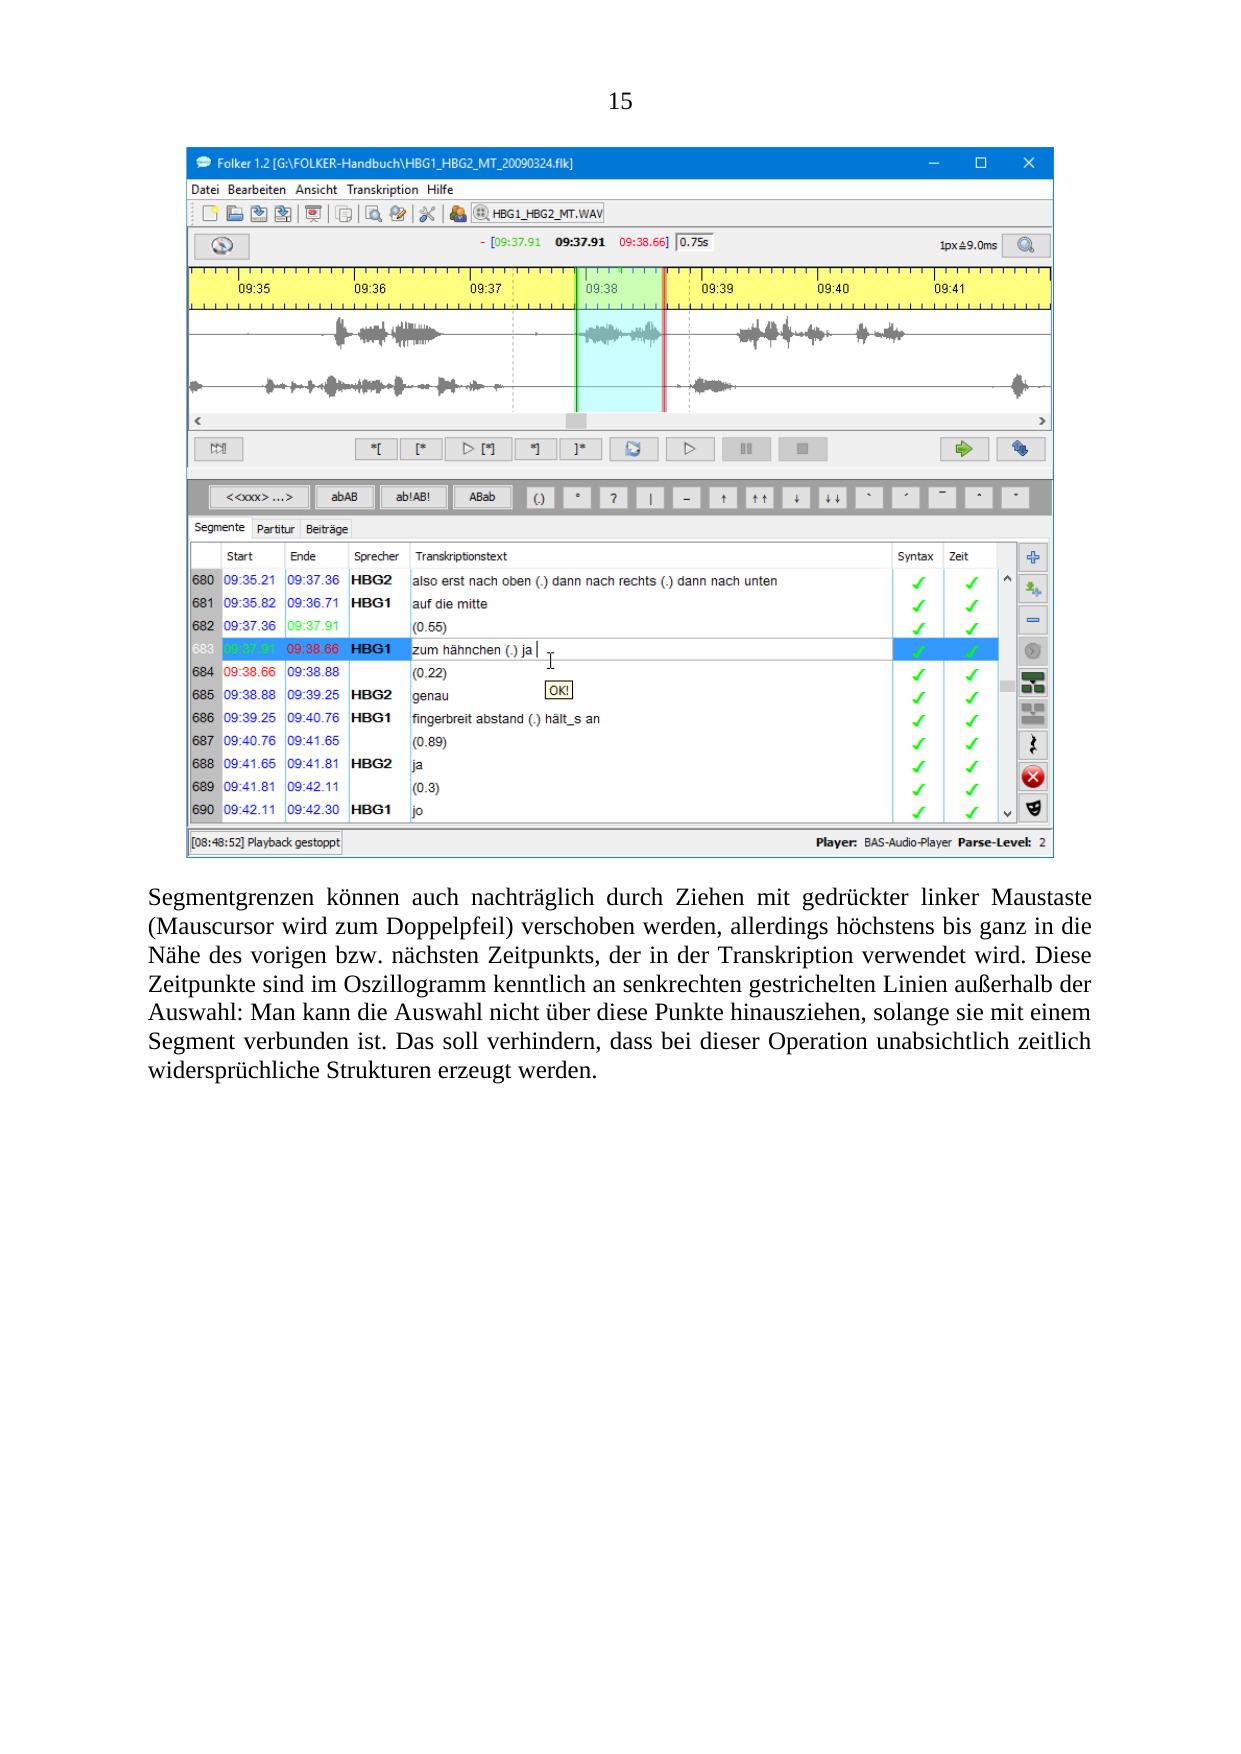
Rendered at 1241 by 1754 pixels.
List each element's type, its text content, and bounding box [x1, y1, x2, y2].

text Segmentgrenzen können auch nachträglich durch Ziehen mit gedrückter linker Maustaste (Mauscursor wird zum Doppelpfeil) verschoben werden, allerdings höchstens bis ganz in die Nähe des vorigen bzw. nächsten Zeitpunkts, der in der Transkription verwendet wird. Diese Zeitpunkte sind im Oszillogramm kenntlich an senkrechten gestrichelten Linien außerhalb der Auswahl: Man kann die Auswahl nicht über diese Punkte hinausziehen, solange sie mit einem Segment verbunden ist. Das soll verhindern, dass bei dieser Operation unabsichtlich zeitlich widersprüchliche Strukturen erzeugt werden. [148, 882, 1093, 1084]
picture [186, 147, 1054, 858]
